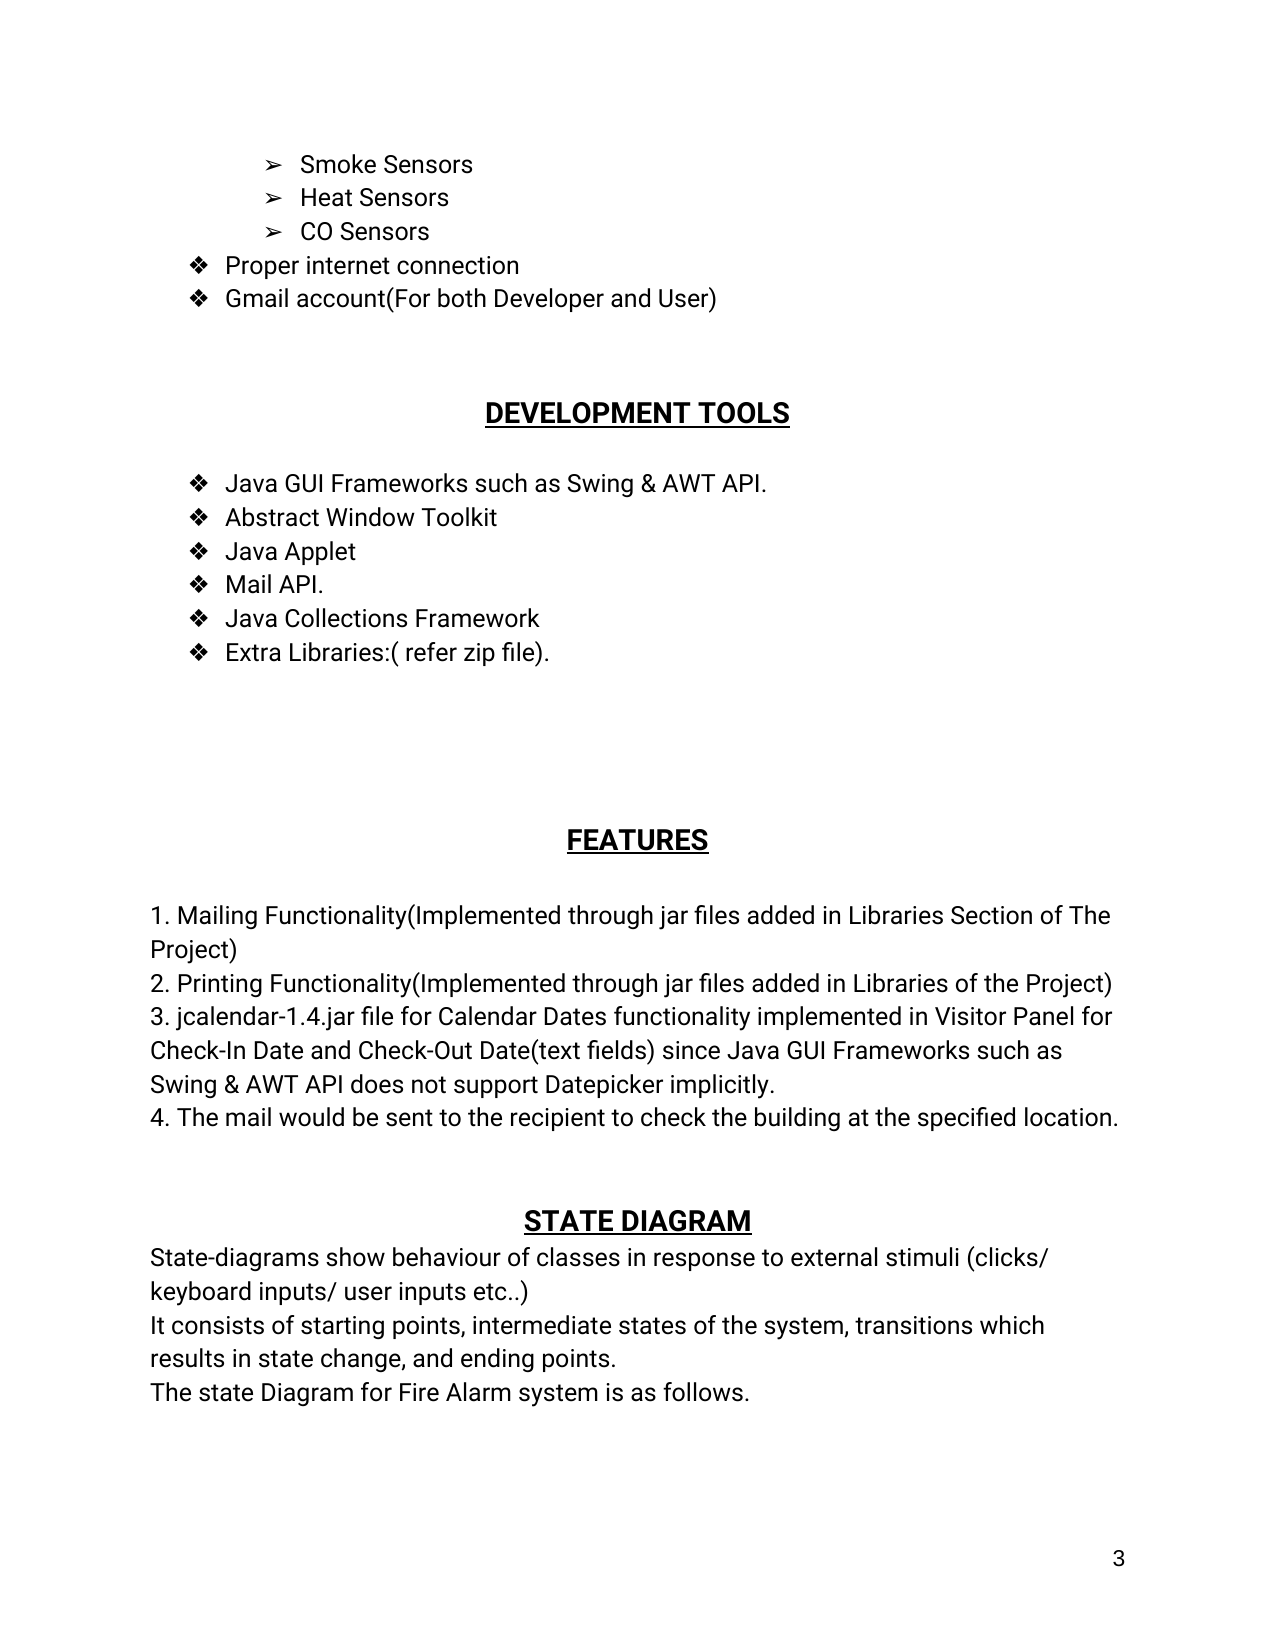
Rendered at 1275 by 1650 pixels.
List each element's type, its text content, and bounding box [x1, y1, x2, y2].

text 2. Printing Functionality(Implemented through jar files added in Libraries of the Project) 3. jcalendar-1.4.jar file for Calendar Dates functionality implemented in Visitor Panel for Check-In Date and Check-Out Date(text fields) since Java GUI Frameworks such as Swing & AWT API does not support Datepicker implicitly. [150, 969, 1125, 1099]
text State-diagrams show behaviour of classes in response to external stimuli (clicks/ keyboard inputs/ user inputs etc..) [150, 1244, 1125, 1307]
list Smoke Sensors [262, 150, 1125, 179]
text The state Diagram for Fire Alarm system is as follows. [150, 1378, 1125, 1407]
text 1. Mailing Functionality(Implemented through jar files added in Libraries Section of The Project) [150, 902, 1125, 964]
list Heat Sensors [262, 184, 1125, 213]
list Proper internet connection [187, 251, 1125, 280]
text STATE DIAGRAM [150, 1204, 1125, 1238]
list Java Applet [187, 537, 1125, 566]
text It consists of starting points, intermediate states of the system, transitions which results in state change, and ending points. [150, 1311, 1125, 1374]
list Java GUI Frameworks such as Swing & AWT API. [187, 470, 1125, 499]
list Gmail account(For both Developer and User) [187, 284, 1125, 314]
list Extra Libraries:( refer zip file). [187, 638, 1125, 667]
list Java Collections Framework [187, 604, 1125, 633]
list Mail API. [187, 571, 1125, 600]
list Abstract Window Toolkit [187, 503, 1125, 533]
text 4. The mail would be sent to the recipient to check the building at the specified location. [150, 1103, 1125, 1133]
text FEATURES [150, 823, 1125, 857]
list CO Sensors [262, 217, 1125, 247]
text DEVELOPMENT TOOLS [150, 397, 1125, 431]
